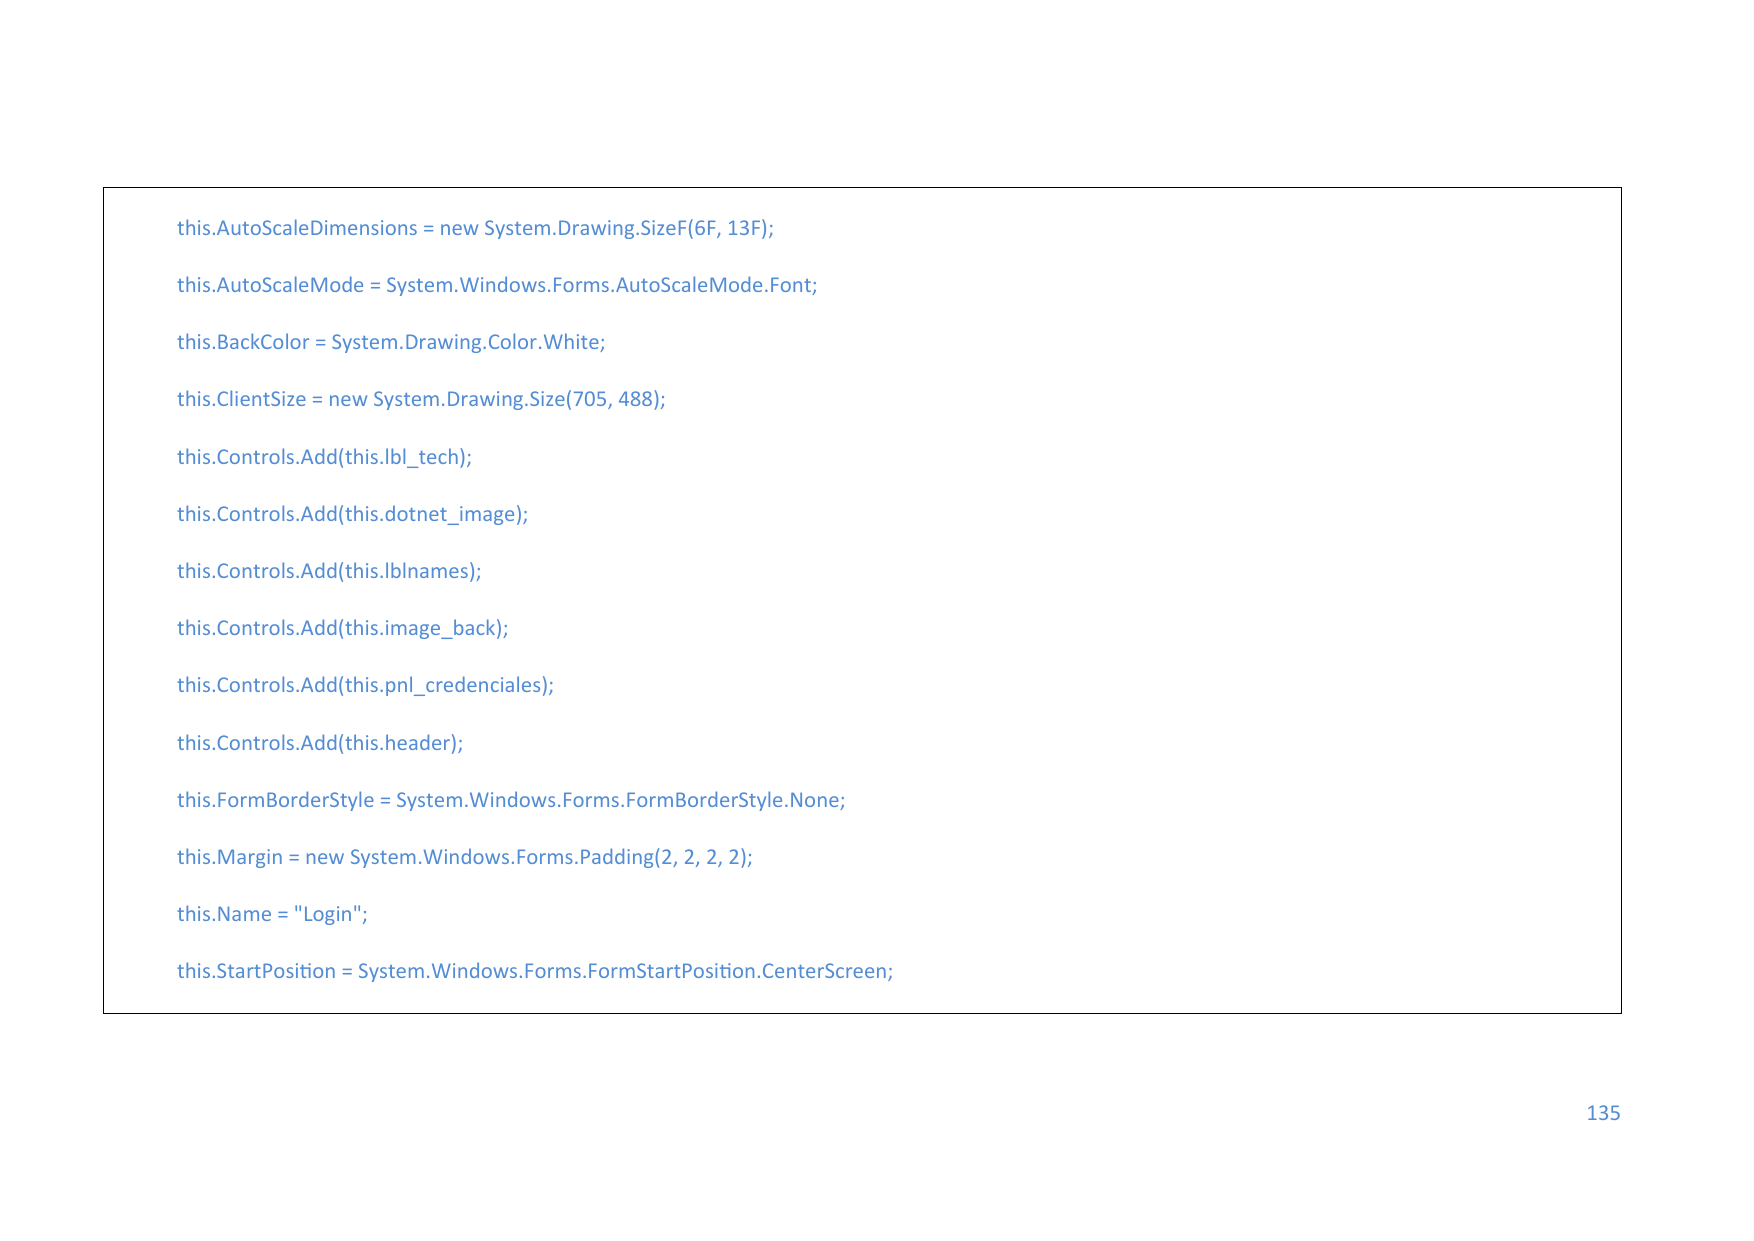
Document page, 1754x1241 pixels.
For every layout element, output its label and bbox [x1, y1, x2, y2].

table_header [104, 188, 1621, 1013]
